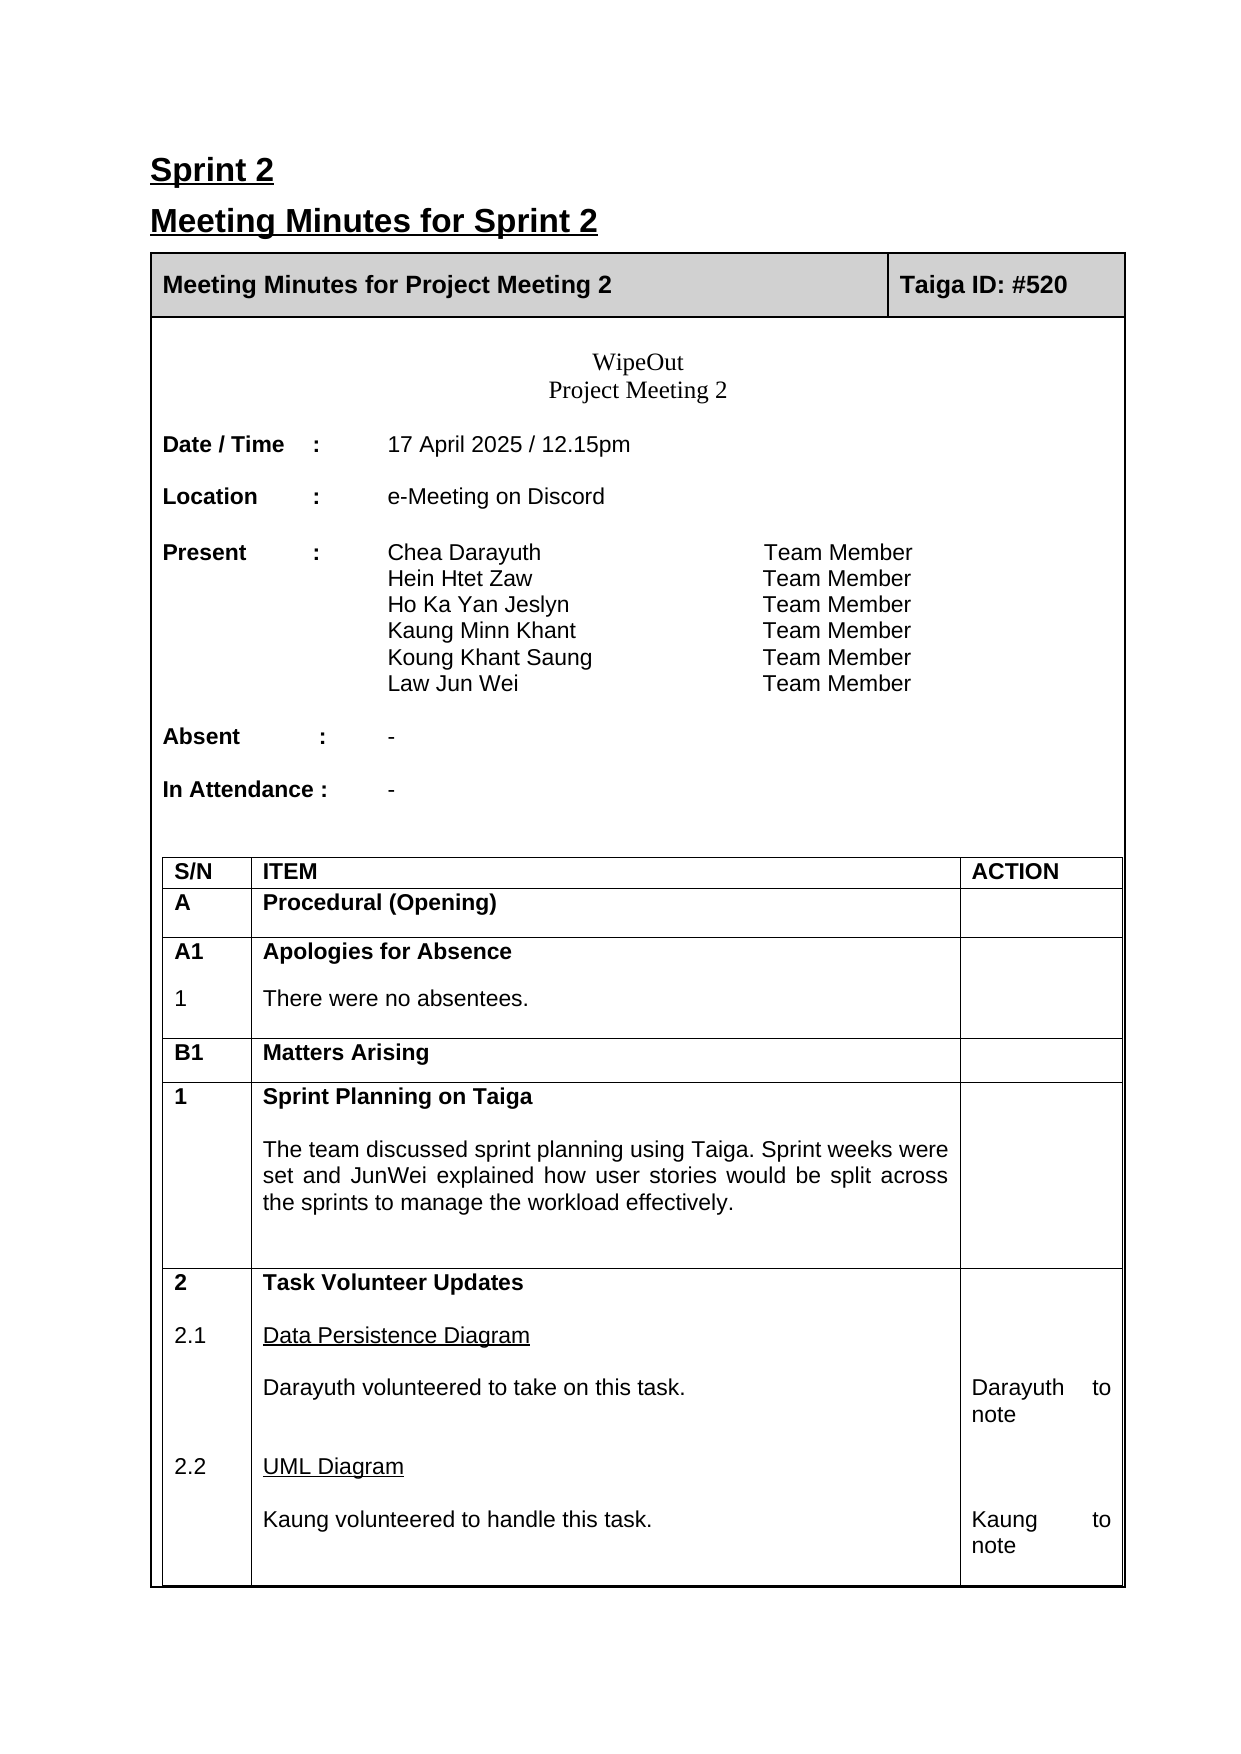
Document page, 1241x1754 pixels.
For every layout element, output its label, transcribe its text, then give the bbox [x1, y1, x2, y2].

text Meeting Minutes for Sprint 2 [150, 201, 1090, 239]
table_header Meeting Minutes for Project Meeting 2 [152, 254, 887, 316]
table_header Taiga ID: #520 [889, 254, 1124, 316]
text Sprint 2 [150, 150, 1090, 188]
